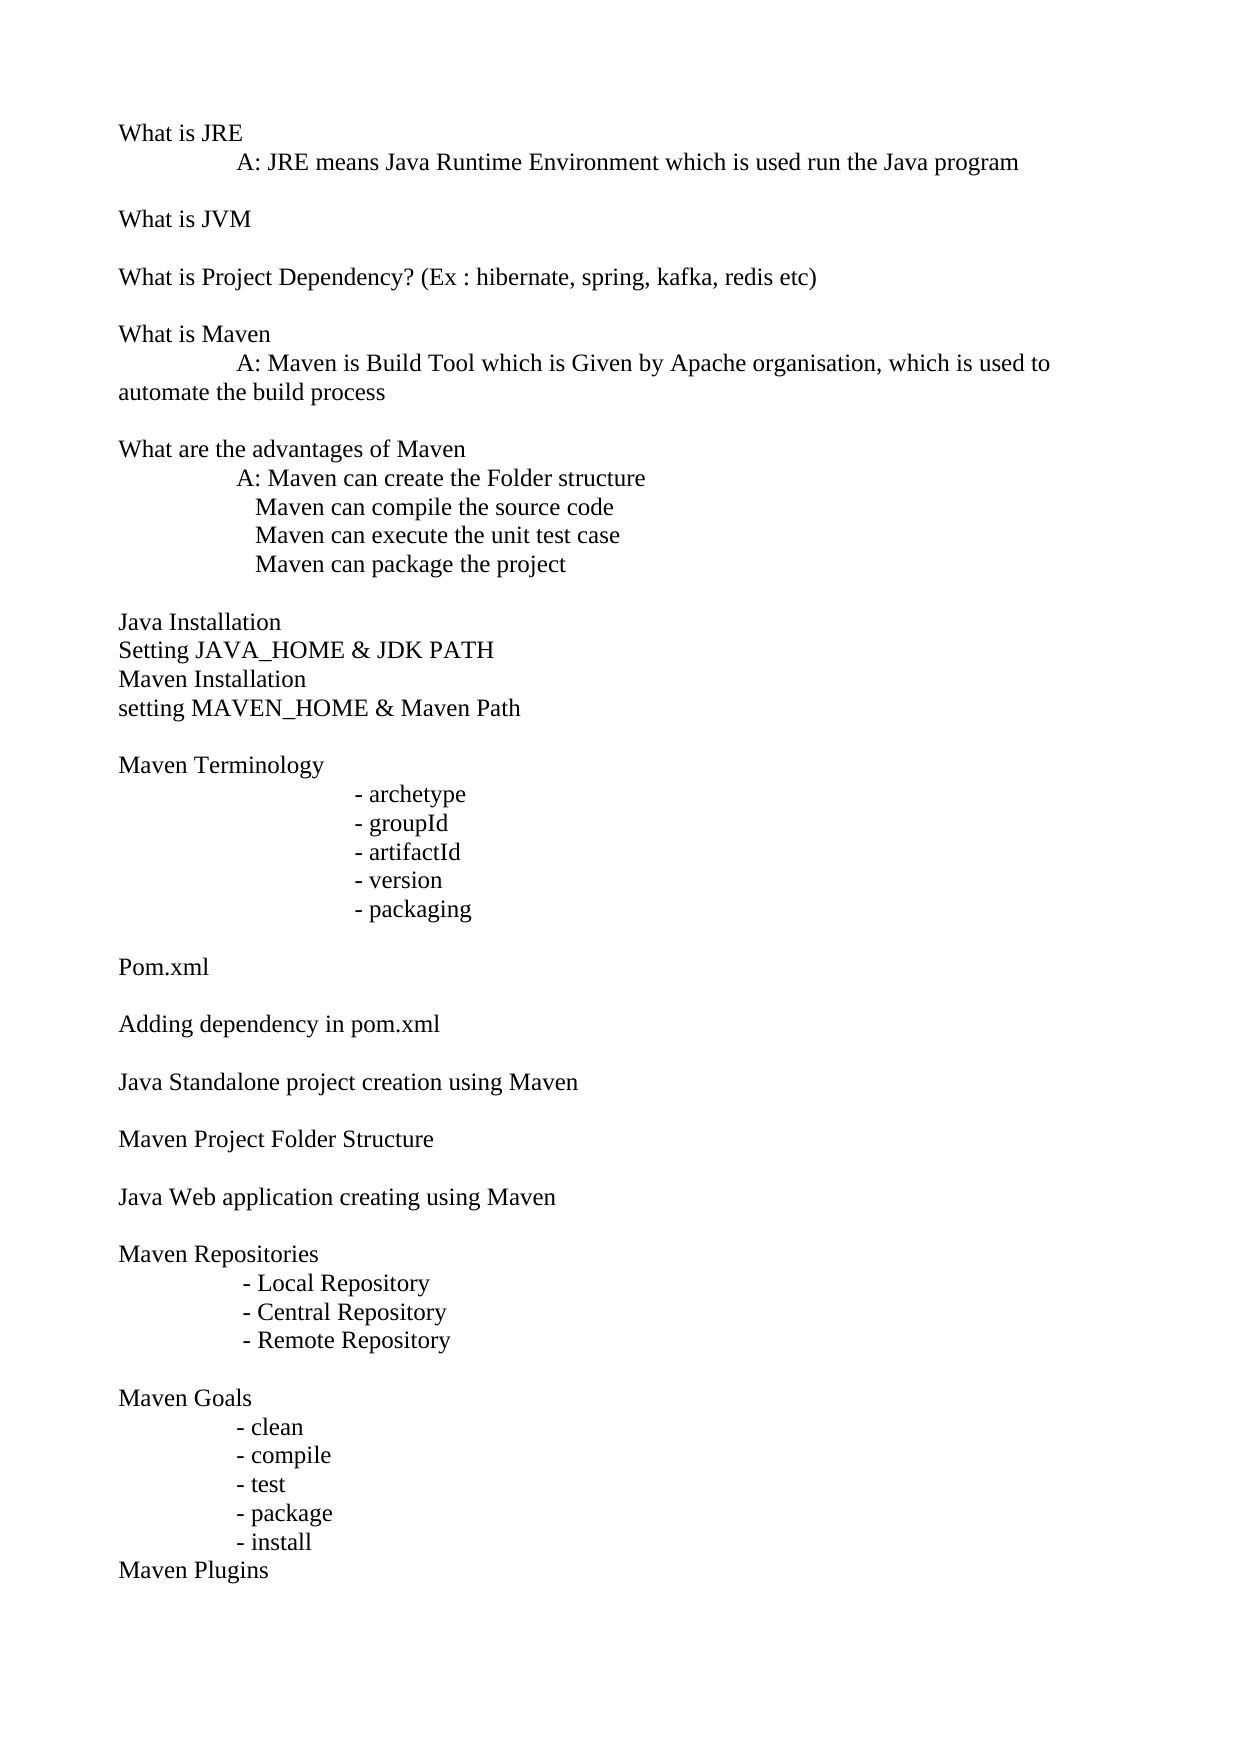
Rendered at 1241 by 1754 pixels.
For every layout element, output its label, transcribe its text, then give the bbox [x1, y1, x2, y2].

text What is JVM [118, 204, 1122, 233]
text What is Project Dependency? (Ex : hibernate, spring, kafka, redis etc) [118, 262, 1122, 291]
text - clean [118, 1412, 1122, 1441]
text Java Installation [118, 607, 1122, 636]
text Java Web application creating using Maven [118, 1182, 1122, 1211]
text Maven Terminology [118, 751, 1122, 779]
text What is JRE [118, 118, 1122, 147]
text Setting JAVA_HOME & JDK PATH [118, 636, 1122, 664]
text - test [118, 1469, 1122, 1498]
text Adding dependency in pom.xml [118, 1009, 1122, 1038]
text - version [118, 866, 1122, 894]
text - package [118, 1498, 1122, 1527]
text - groupId [118, 808, 1122, 837]
text - Central Repository [118, 1297, 1122, 1326]
text - artifactId [118, 837, 1122, 866]
text - archetype [118, 779, 1122, 808]
text What is Maven [118, 319, 1122, 348]
text Pom.xml [118, 952, 1122, 981]
text What are the advantages of Maven [118, 434, 1122, 463]
text Maven Plugins [118, 1556, 1122, 1584]
text - compile [118, 1441, 1122, 1469]
text - packaging [118, 894, 1122, 923]
text Maven Project Folder Structure [118, 1124, 1122, 1153]
text A: Maven can create the Folder structure [118, 463, 1122, 492]
text Maven can compile the source code [118, 492, 1122, 521]
text Maven Installation [118, 664, 1122, 693]
text - Local Repository [118, 1268, 1122, 1297]
text - install [118, 1527, 1122, 1556]
text Maven can execute the unit test case [118, 521, 1122, 549]
text Maven can package the project [118, 549, 1122, 578]
text - Remote Repository [118, 1326, 1122, 1354]
text setting MAVEN_HOME & Maven Path [118, 693, 1122, 722]
text Java Standalone project creation using Maven [118, 1067, 1122, 1096]
text A: JRE means Java Runtime Environment which is used run the Java program [118, 147, 1122, 176]
text Maven Goals [118, 1383, 1122, 1412]
text A: Maven is Build Tool which is Given by Apache organisation, which is used to automate the build process [118, 348, 1122, 406]
text Maven Repositories [118, 1239, 1122, 1268]
